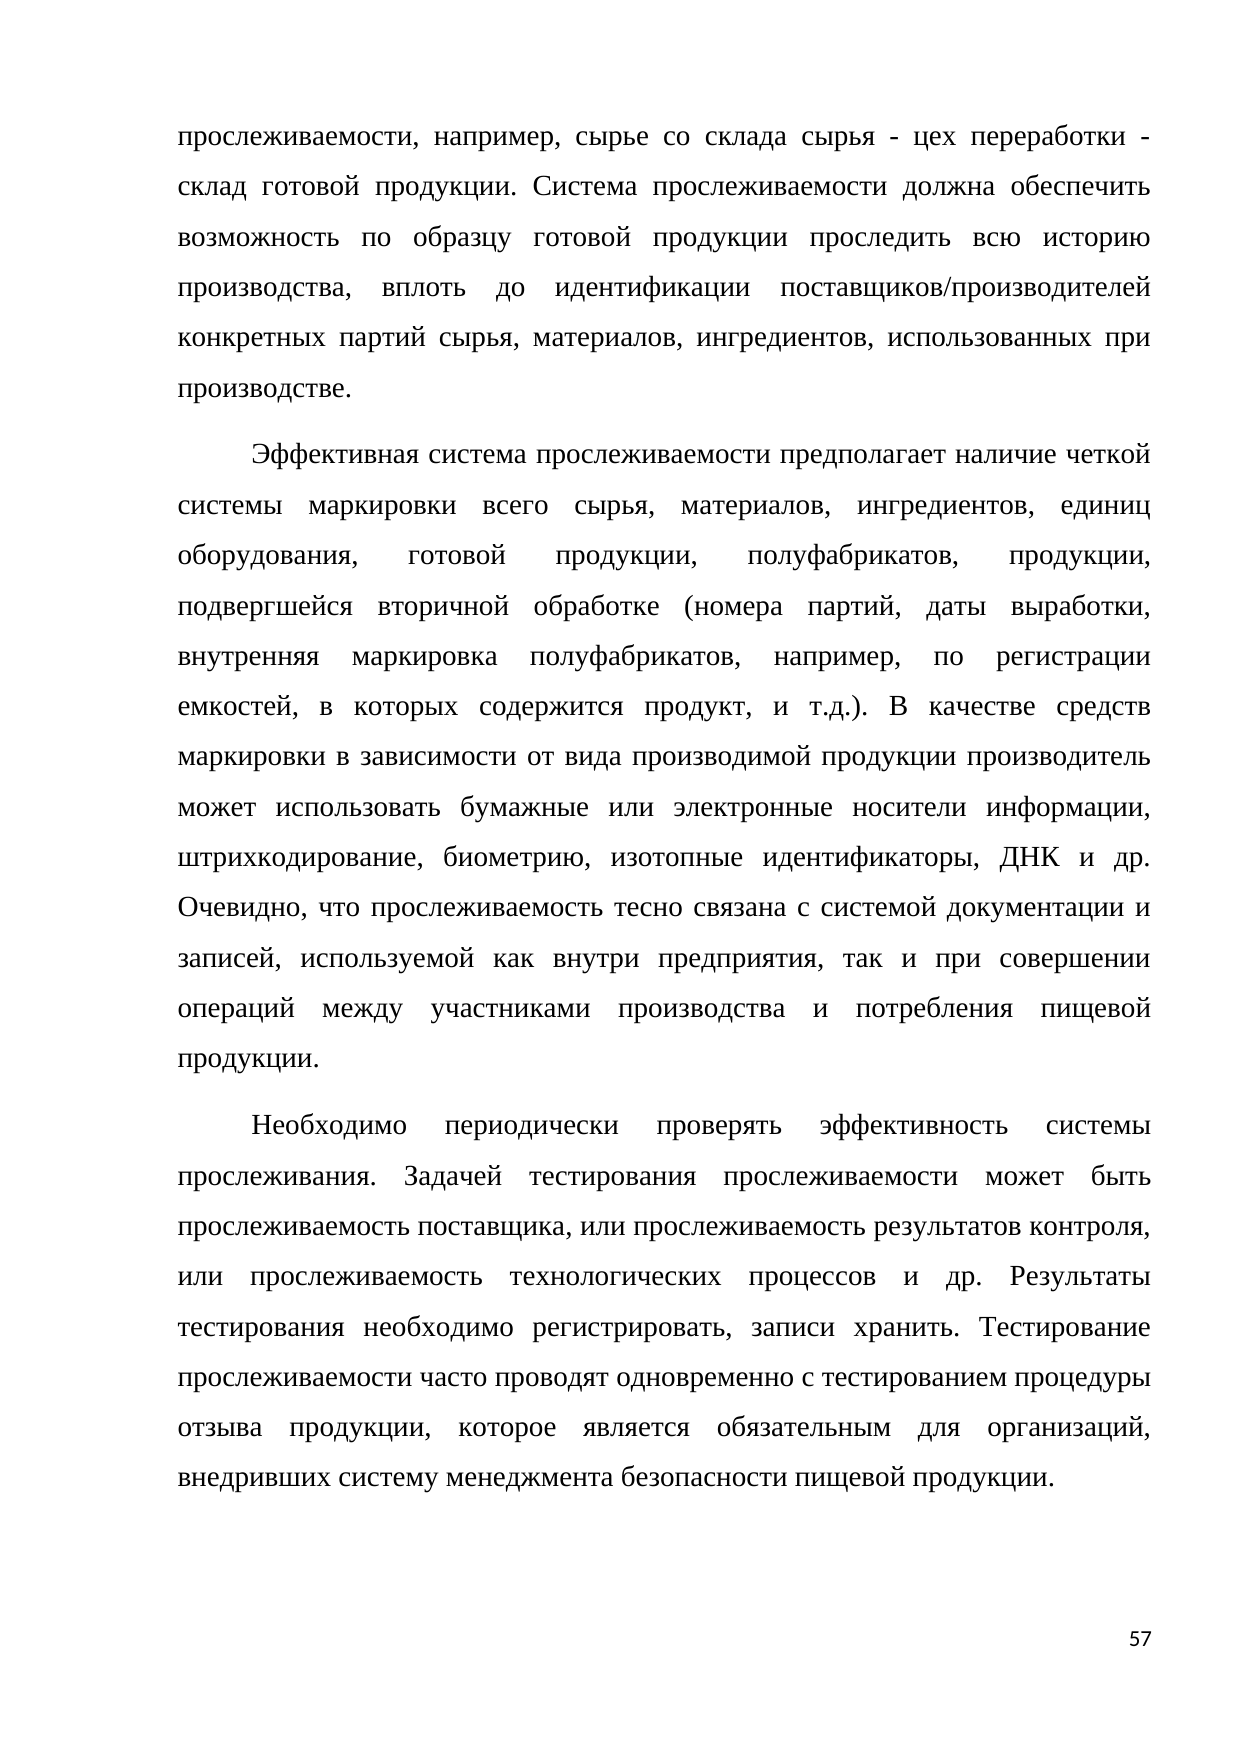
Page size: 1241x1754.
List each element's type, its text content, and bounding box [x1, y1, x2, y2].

text Необходимо периодически проверять эффективность системы прослеживания. Задачей тестирования прослеживаемости может быть прослеживаемость поставщика, или прослеживаемость результатов контроля, или прослеживаемость технологических процессов и др. Результаты тестирования необходимо регистрировать, записи хранить. Тестирование прослеживаемости часто проводят одновременно с тестированием процедуры отзыва продукции, которое является обязательным для организаций, внедривших систему менеджмента безопасности пищевой продукции. [177, 1107, 1152, 1493]
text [177, 118, 1152, 403]
text Эффективная система прослеживаемости предполагает наличие четкой системы маркировки всего сырья, материалов, ингредиентов, единиц оборудования, готовой продукции, полуфабрикатов, продукции, подвергшейся вторичной обработке (номера партий, даты выработки, внутренняя маркировка полуфабрикатов, например, по регистрации емкостей, в которых содержится продукт, и т.д.). В качестве средств маркировки в зависимости от вида производимой продукции производитель может использовать бумажные или электронные носители информации, штрихкодирование, биометрию, изотопные идентификаторы, ДНК и др. Очевидно, что прослеживаемость тесно связана с системой документации и записей, используемой как внутри предприятия, так и при совершении операций между участниками производства и потребления пищевой продукции. [177, 437, 1152, 1074]
